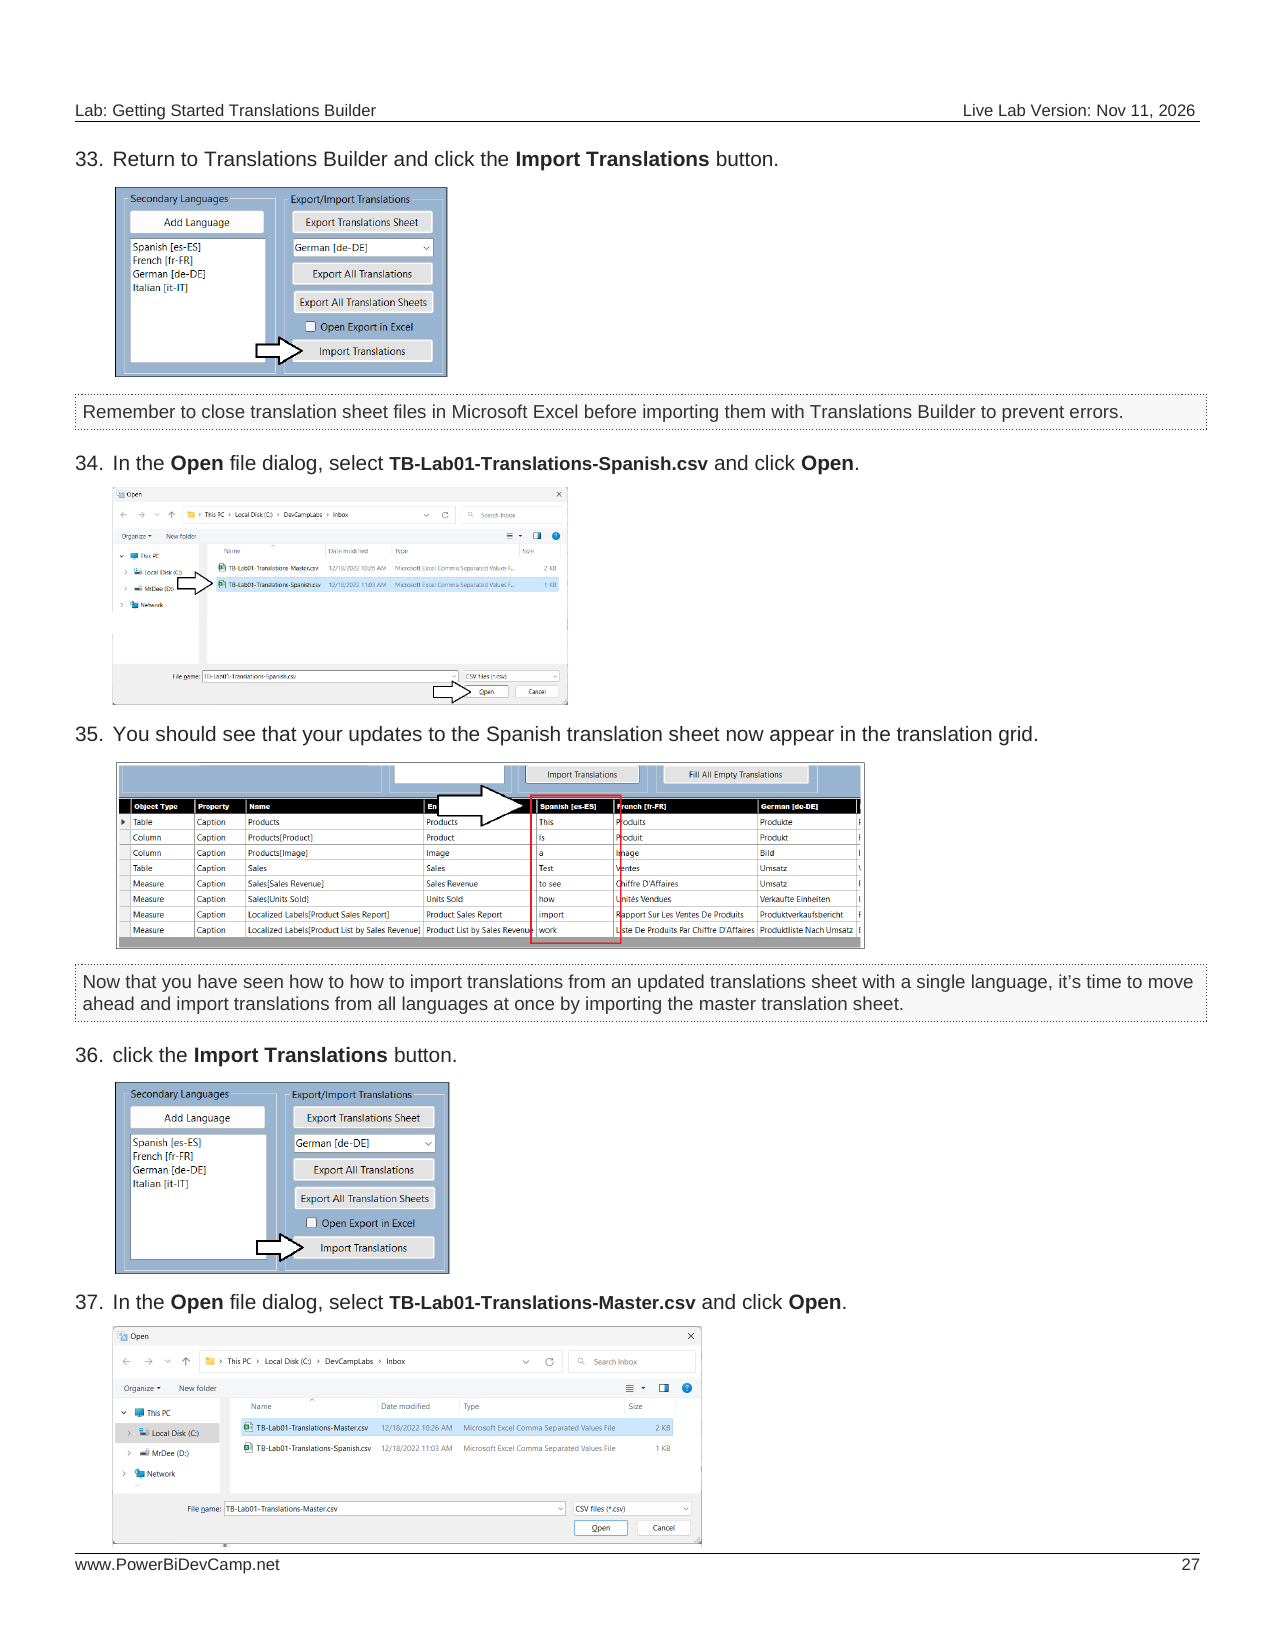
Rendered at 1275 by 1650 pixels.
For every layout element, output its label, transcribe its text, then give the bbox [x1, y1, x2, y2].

text Remember to close translation sheet files in Microsoft Excel before importing them with Translations Builder to prevent errors. [75, 393, 1207, 430]
text You should see that your updates to the Spanish translation sheet now appear in the translation grid. [75, 722, 1200, 746]
picture [112, 1079, 453, 1278]
text In the Open file dialog, select TB-Lab01-Translations-Master.csv and click Open. [75, 1290, 1200, 1314]
picture [112, 487, 573, 710]
text In the Open file dialog, select TB-Lab01-Translations-Spanish.csv and click Open. [75, 451, 1200, 474]
text Now that you have seen how to how to import translations from an updated translations sheet with a single language, it’s time to move ahead and import translations from all languages at once by importing the master translation sheet. [75, 964, 1207, 1022]
text click the Import Translations button. [75, 1043, 1200, 1067]
picture [112, 758, 867, 952]
text Return to Translations Builder and click the Import Translations button. [75, 147, 1200, 171]
picture [112, 1326, 706, 1547]
picture [112, 183, 451, 381]
